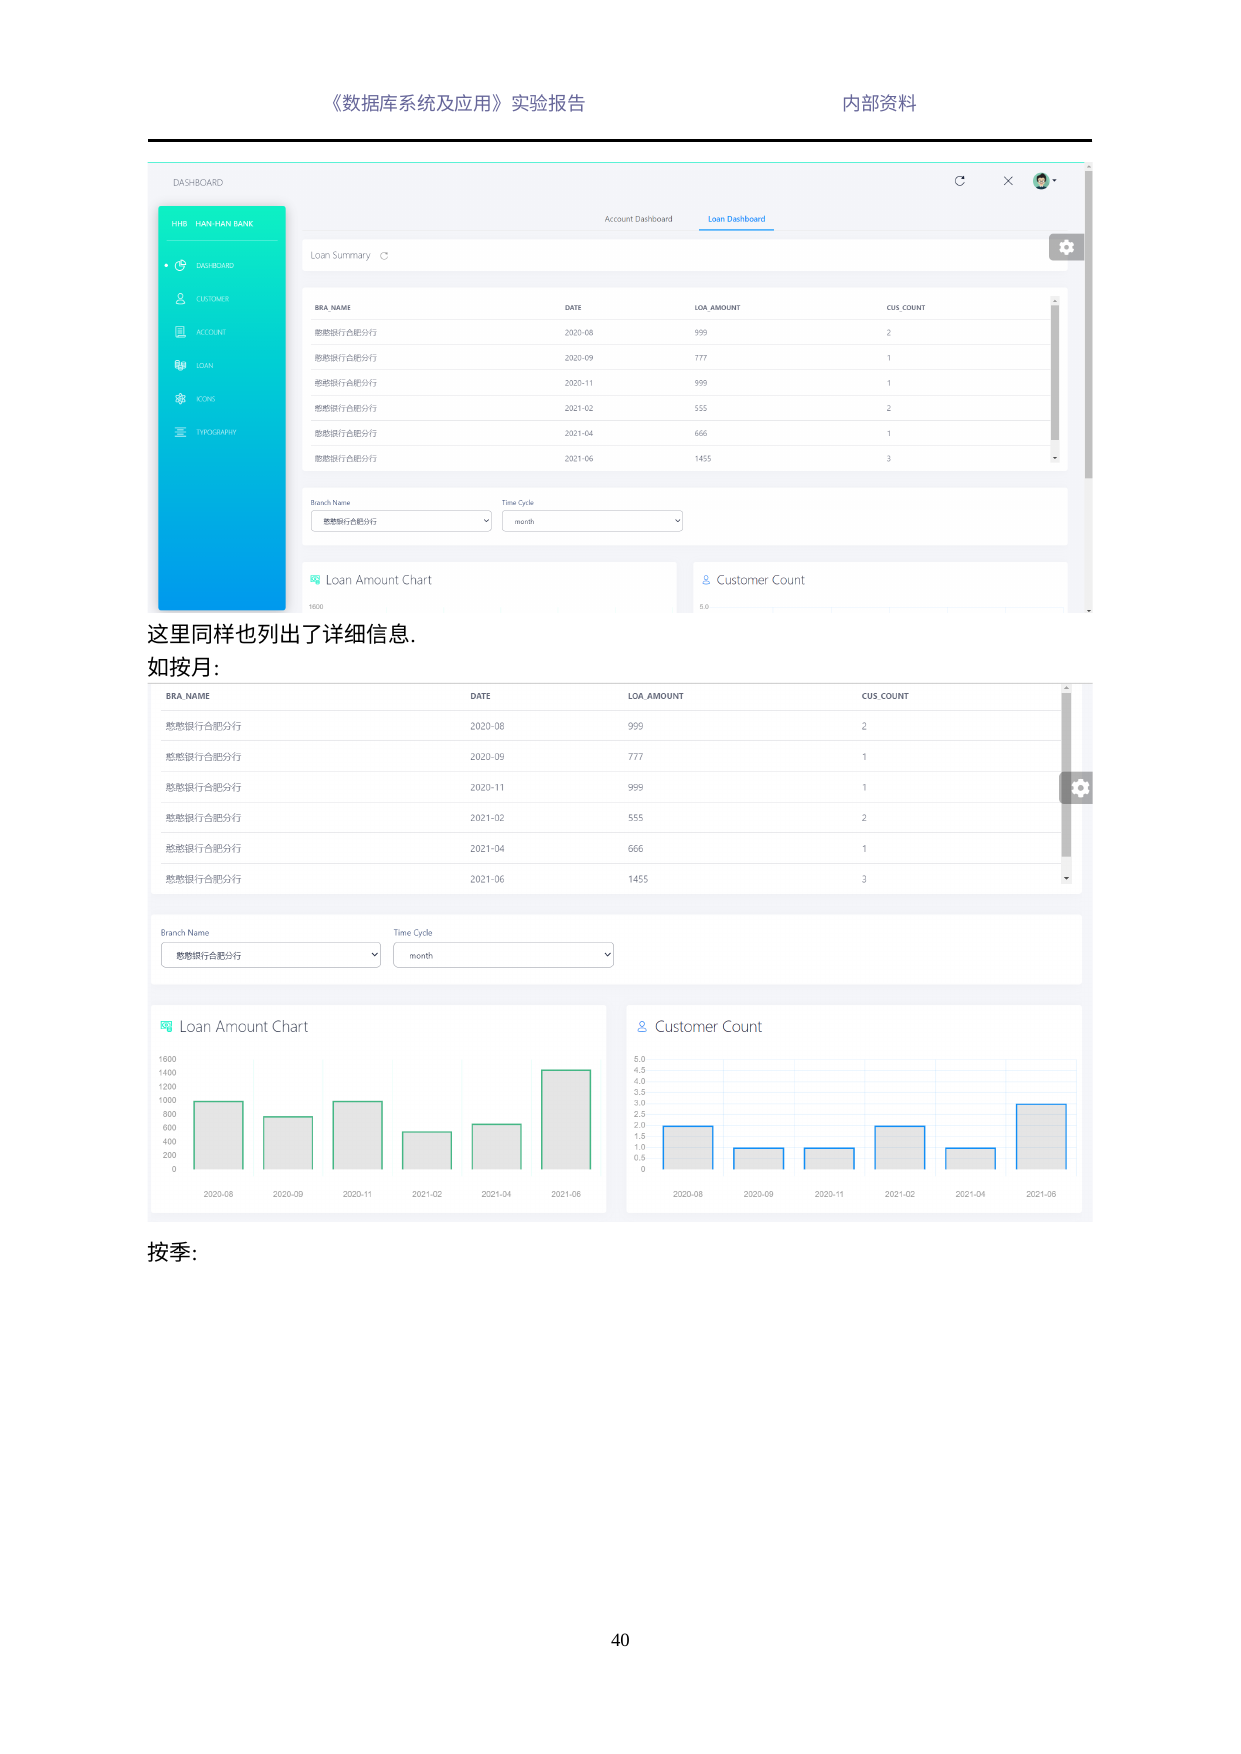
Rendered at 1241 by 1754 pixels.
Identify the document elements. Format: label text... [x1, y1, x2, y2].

picture [147, 162, 1093, 613]
text 如按月: [148, 649, 1092, 682]
text 按季: [148, 1234, 1092, 1267]
picture [147, 682, 1093, 1222]
text 这里同样也列出了详细信息. [148, 617, 1092, 649]
